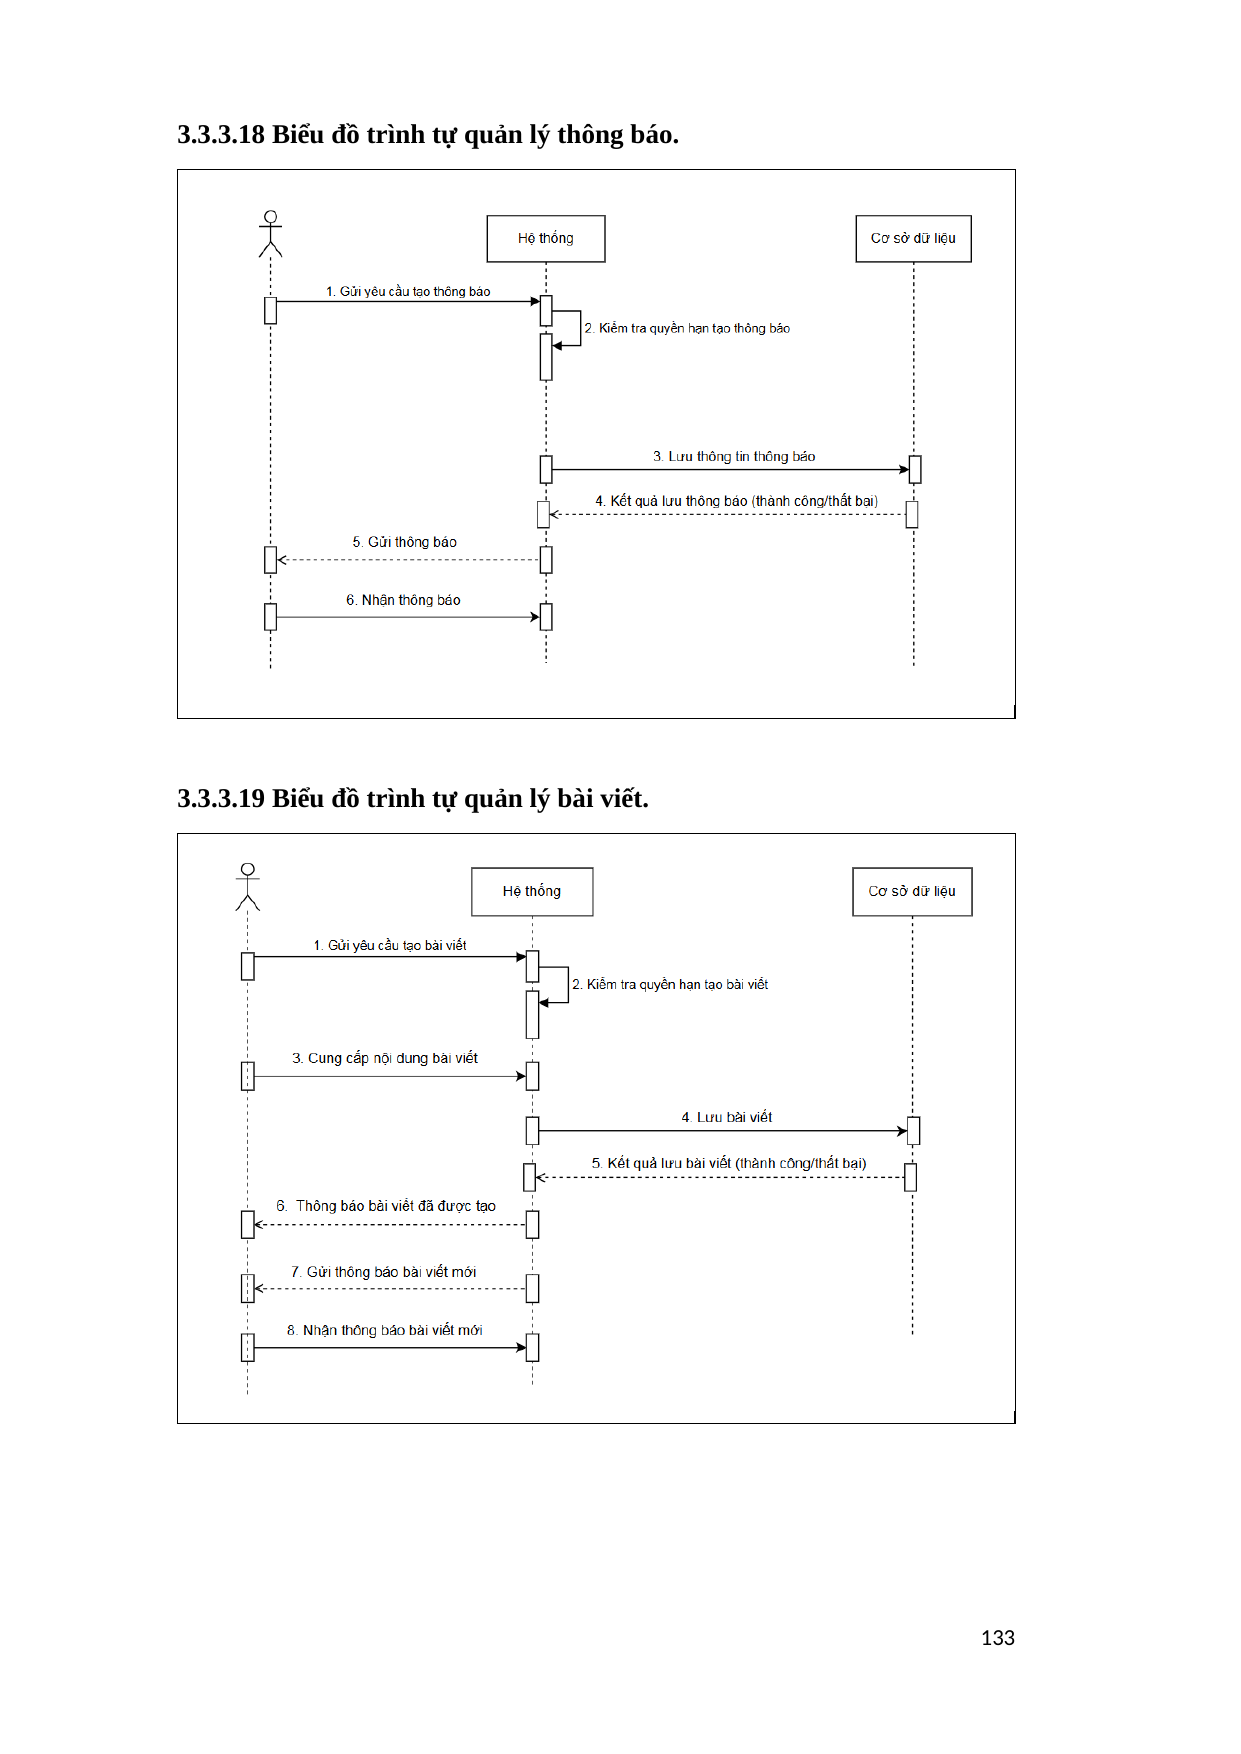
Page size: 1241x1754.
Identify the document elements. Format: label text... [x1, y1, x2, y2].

picture [188, 834, 1015, 1411]
picture [188, 170, 1015, 705]
table_header [178, 834, 1014, 1423]
subtitle 3.3.3.19 Biểu đồ trình tự quản lý bài viết. [177, 782, 1015, 813]
subtitle 3.3.3.18 Biểu đồ trình tự quản lý thông báo. [177, 118, 1015, 150]
table_header [178, 170, 1014, 718]
